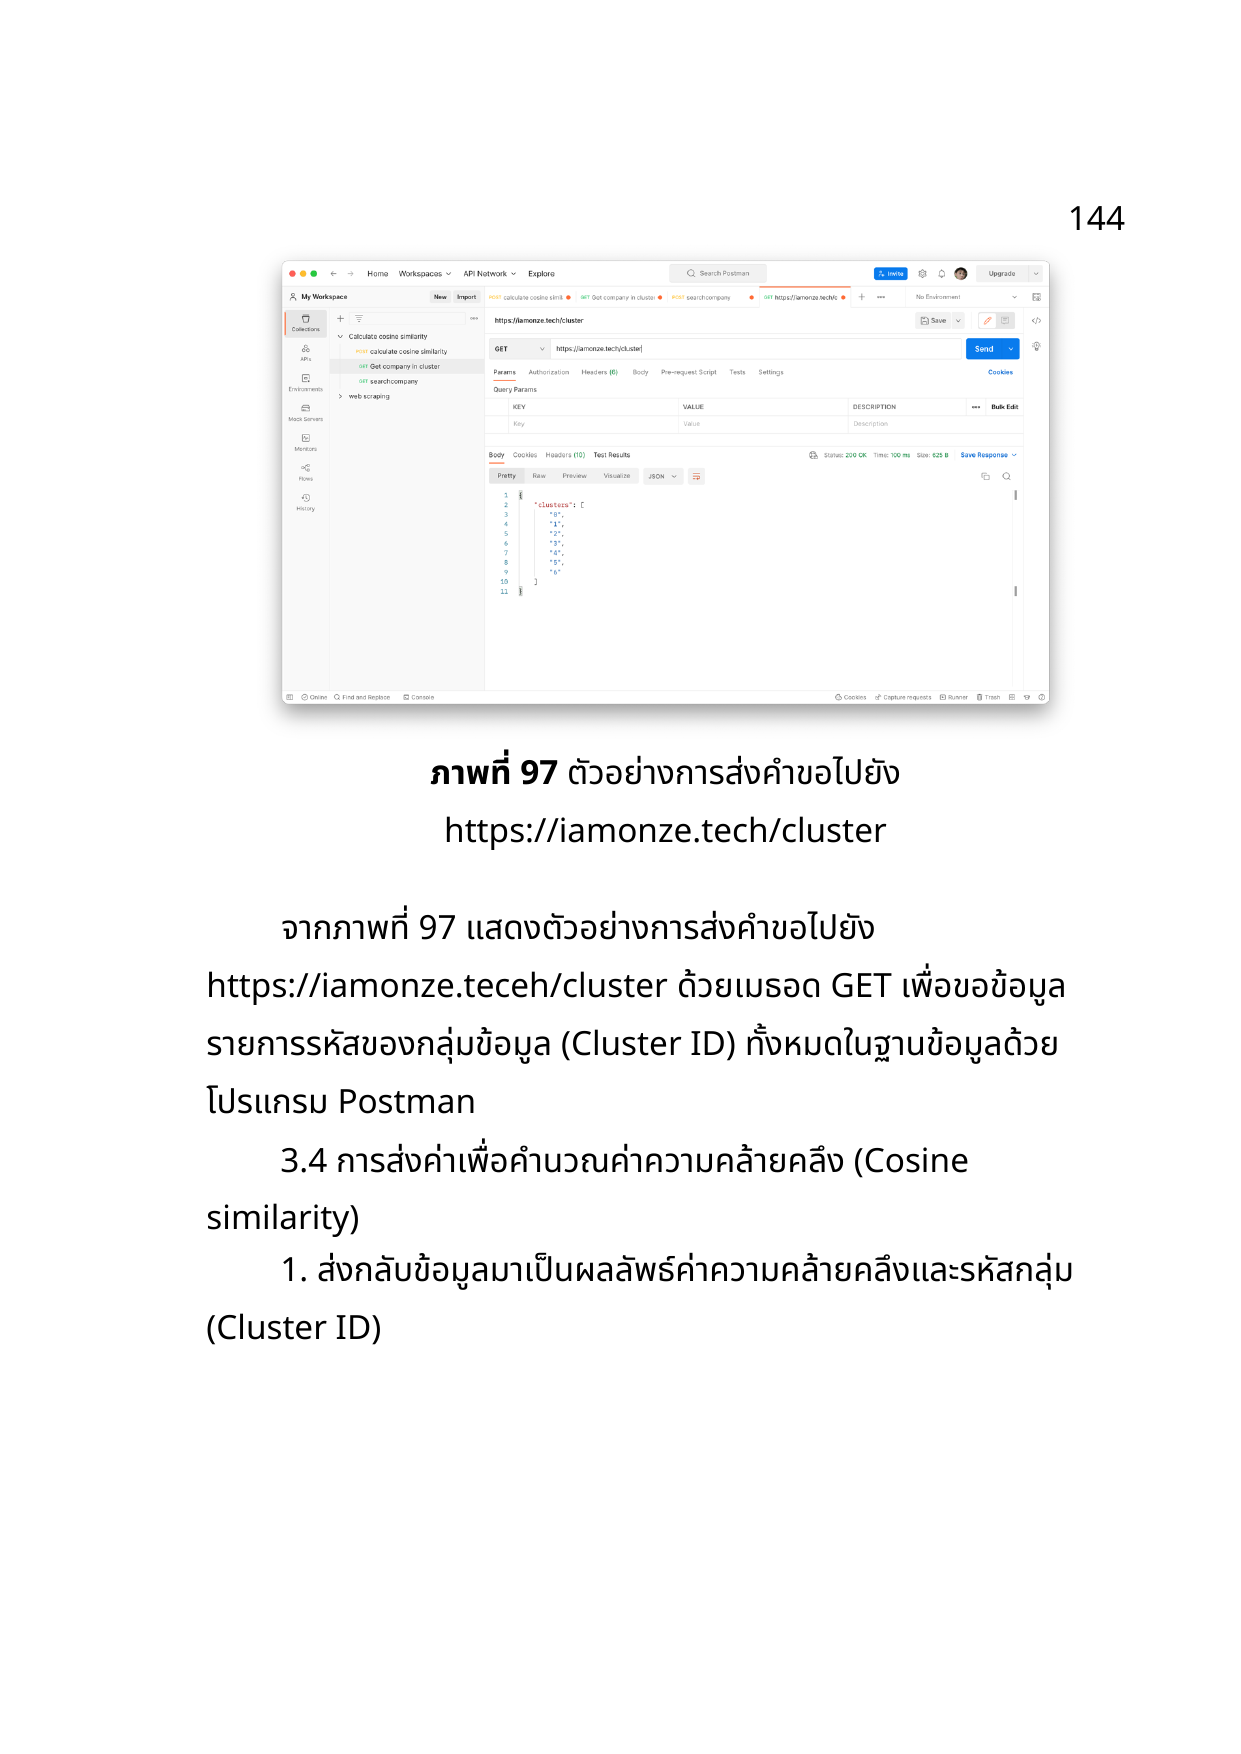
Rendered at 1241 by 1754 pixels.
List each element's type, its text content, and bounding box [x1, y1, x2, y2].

text 3.4 การส่งค่าเพื่อคำนวณค่าความคล้ายคลึง (Cosine similarity) [206, 1136, 1125, 1239]
text 1. ส่งกลับข้อมูลมาเป็นผลลัพธ์ค่าความคล้ายคลึงและรหัสกลุ่ม (Cluster ID) [206, 1246, 1125, 1349]
picture [252, 240, 1079, 743]
text ภาพที่ 97 ตัวอย่างการส่งคำขอไปยัง https://iamonze.tech/cluster [206, 749, 1125, 852]
text จากภาพที่ 97 แสดงตัวอย่างการส่งคำขอไปยัง https://iamonze.teceh/cluster ด้วยเมธอด GET เพื่อขอข้อมูลรายการรหัสของกลุ่มข้อมูล (Cluster ID) ทั้งหมดในฐานข้อมูลด้วยโปรแกรม Postman [206, 904, 1125, 1129]
